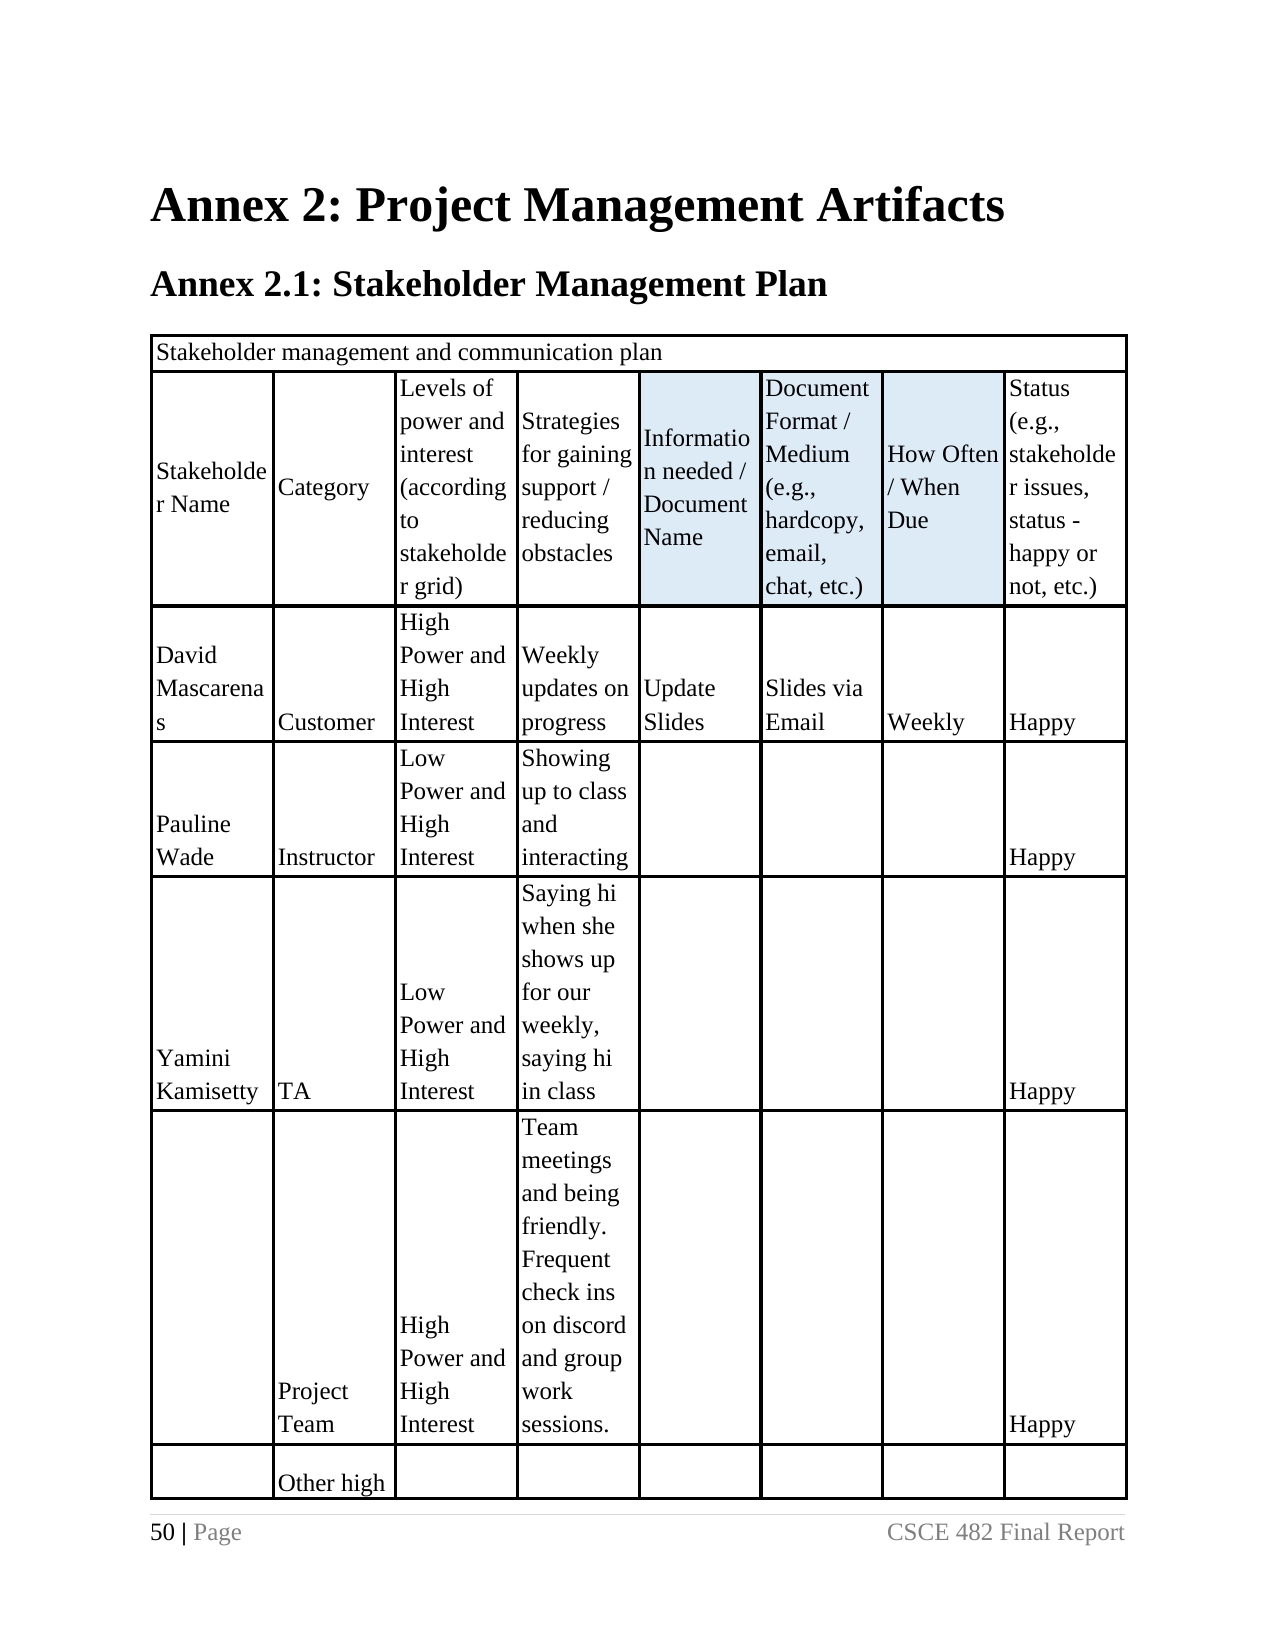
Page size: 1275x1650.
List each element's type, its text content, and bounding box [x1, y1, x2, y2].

subtitle Annex 2.1: Stakeholder Management Plan [150, 262, 1125, 305]
subtitle Annex 2: Project Management Artifacts [150, 175, 1125, 232]
